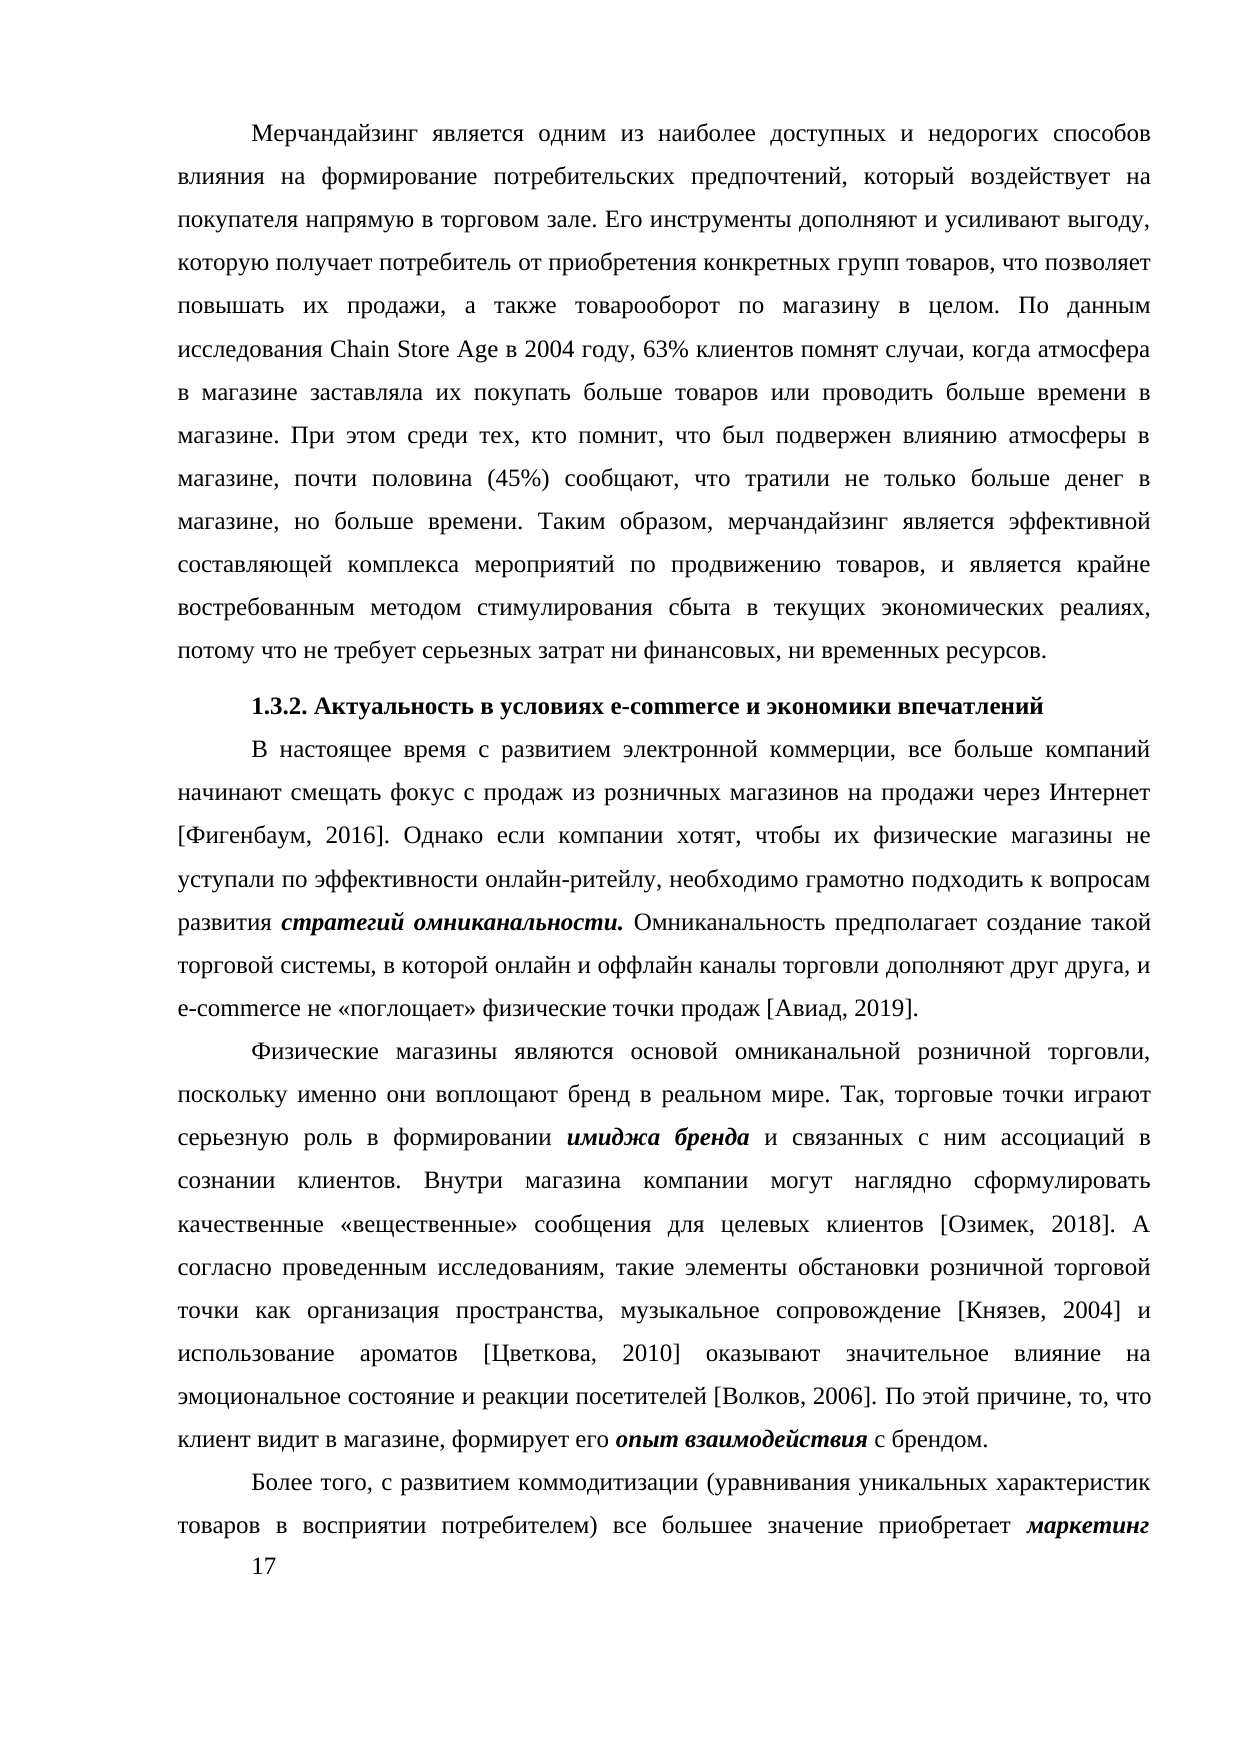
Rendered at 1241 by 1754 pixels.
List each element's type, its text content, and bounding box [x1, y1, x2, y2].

text Физические магазины являются основой омниканальной розничной торговли, поскольку именно они воплощают бренд в реальном мире. Так, торговые точки играют серьезную роль в формировании имиджа бренда и связанных с ним ассоциаций в сознании клиентов. Внутри магазина компании могут наглядно сформулировать качественные «вещественные» сообщения для целевых клиентов [Озимек, 2018]. А согласно проведенным исследованиям, такие элементы обстановки розничной торговой точки как организация пространства, музыкальное сопровождение [Князев, 2004] и использование ароматов [Цветкова, 2010] оказывают значительное влияние на эмоциональное состояние и реакции посетителей [Волков, 2006]. По этой причине, то, что клиент видит в магазине, формирует его опыт взаимодействия с брендом. [177, 1036, 1152, 1453]
text В настоящее время с развитием электронной коммерции, все больше компаний начинают смещать фокус с продаж из розничных магазинов на продажи через Интернет [Фигенбаум, 2016]. Однако если компании хотят, чтобы их физические магазины не уступали по эффективности онлайн-ритейлу, необходимо грамотно подходить к вопросам развития стратегий омниканальности. Омниканальность предполагает создание такой торговой системы, в которой онлайн и оффлайн каналы торговли дополняют друг друга, и e-commerce не «поглощает» физические точки продаж [Авиад, 2019]. [177, 734, 1152, 1022]
subtitle 1.3.2. Актуальность в условиях e-commerce и экономики впечатлений [177, 691, 1152, 720]
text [177, 1467, 1152, 1539]
text Мерчандайзинг является одним из наиболее доступных и недорогих способов влияния на формирование потребительских предпочтений, который воздействует на покупателя напрямую в торговом зале. Его инструменты дополняют и усиливают выгоду, которую получает потребитель от приобретения конкретных групп товаров, что позволяет повышать их продажи, а также товарооборот по магазину в целом. По данным исследования Chain Store Age в 2004 году, 63% клиентов помнят случаи, когда атмосфера в магазине заставляла их покупать больше товаров или проводить больше времени в магазине. При этом среди тех, кто помнит, что был подвержен влиянию атмосферы в магазине, почти половина (45%) сообщают, что тратили не только больше денег в магазине, но больше времени. Таким образом, мерчандайзинг является эффективной составляющей комплекса мероприятий по продвижению товаров, и является крайне востребованным методом стимулирования сбыта в текущих экономических реалиях, потому что не требует серьезных затрат ни финансовых, ни временных ресурсов. [177, 118, 1152, 664]
